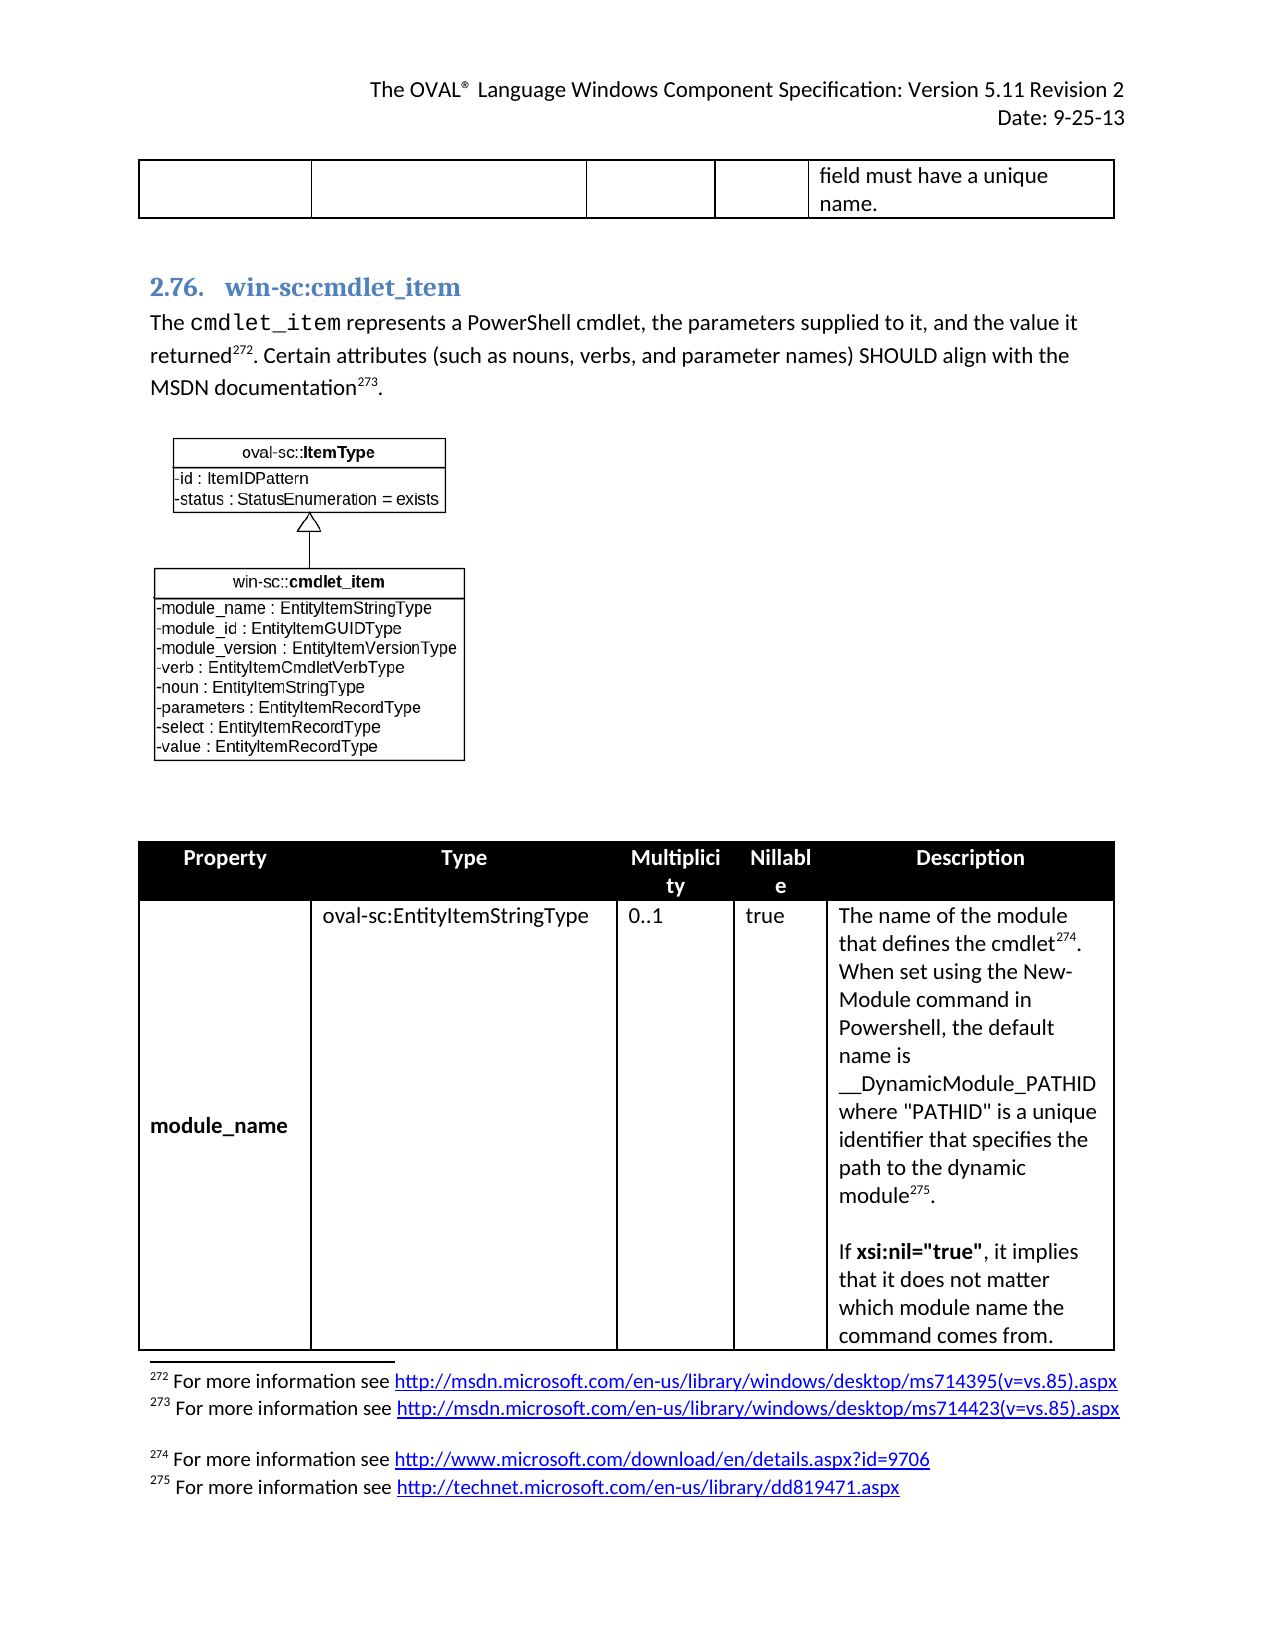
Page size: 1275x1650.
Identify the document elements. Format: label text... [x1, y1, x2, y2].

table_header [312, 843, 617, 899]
text The cmdlet_item represents a PowerShell cmdlet, the parameters supplied to it, and the value it returned. Certain attributes (such as nouns, verbs, and parameter names) SHOULD align with the MSDN documentation. [150, 308, 1125, 402]
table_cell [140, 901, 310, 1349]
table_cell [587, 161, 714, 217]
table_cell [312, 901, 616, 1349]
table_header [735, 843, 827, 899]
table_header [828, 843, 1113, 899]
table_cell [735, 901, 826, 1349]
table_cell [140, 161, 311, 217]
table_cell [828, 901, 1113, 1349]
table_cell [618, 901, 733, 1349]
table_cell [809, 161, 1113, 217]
subtitle win-sc:cmdlet_item [150, 272, 1125, 303]
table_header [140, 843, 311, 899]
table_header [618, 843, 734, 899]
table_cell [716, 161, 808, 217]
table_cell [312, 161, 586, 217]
